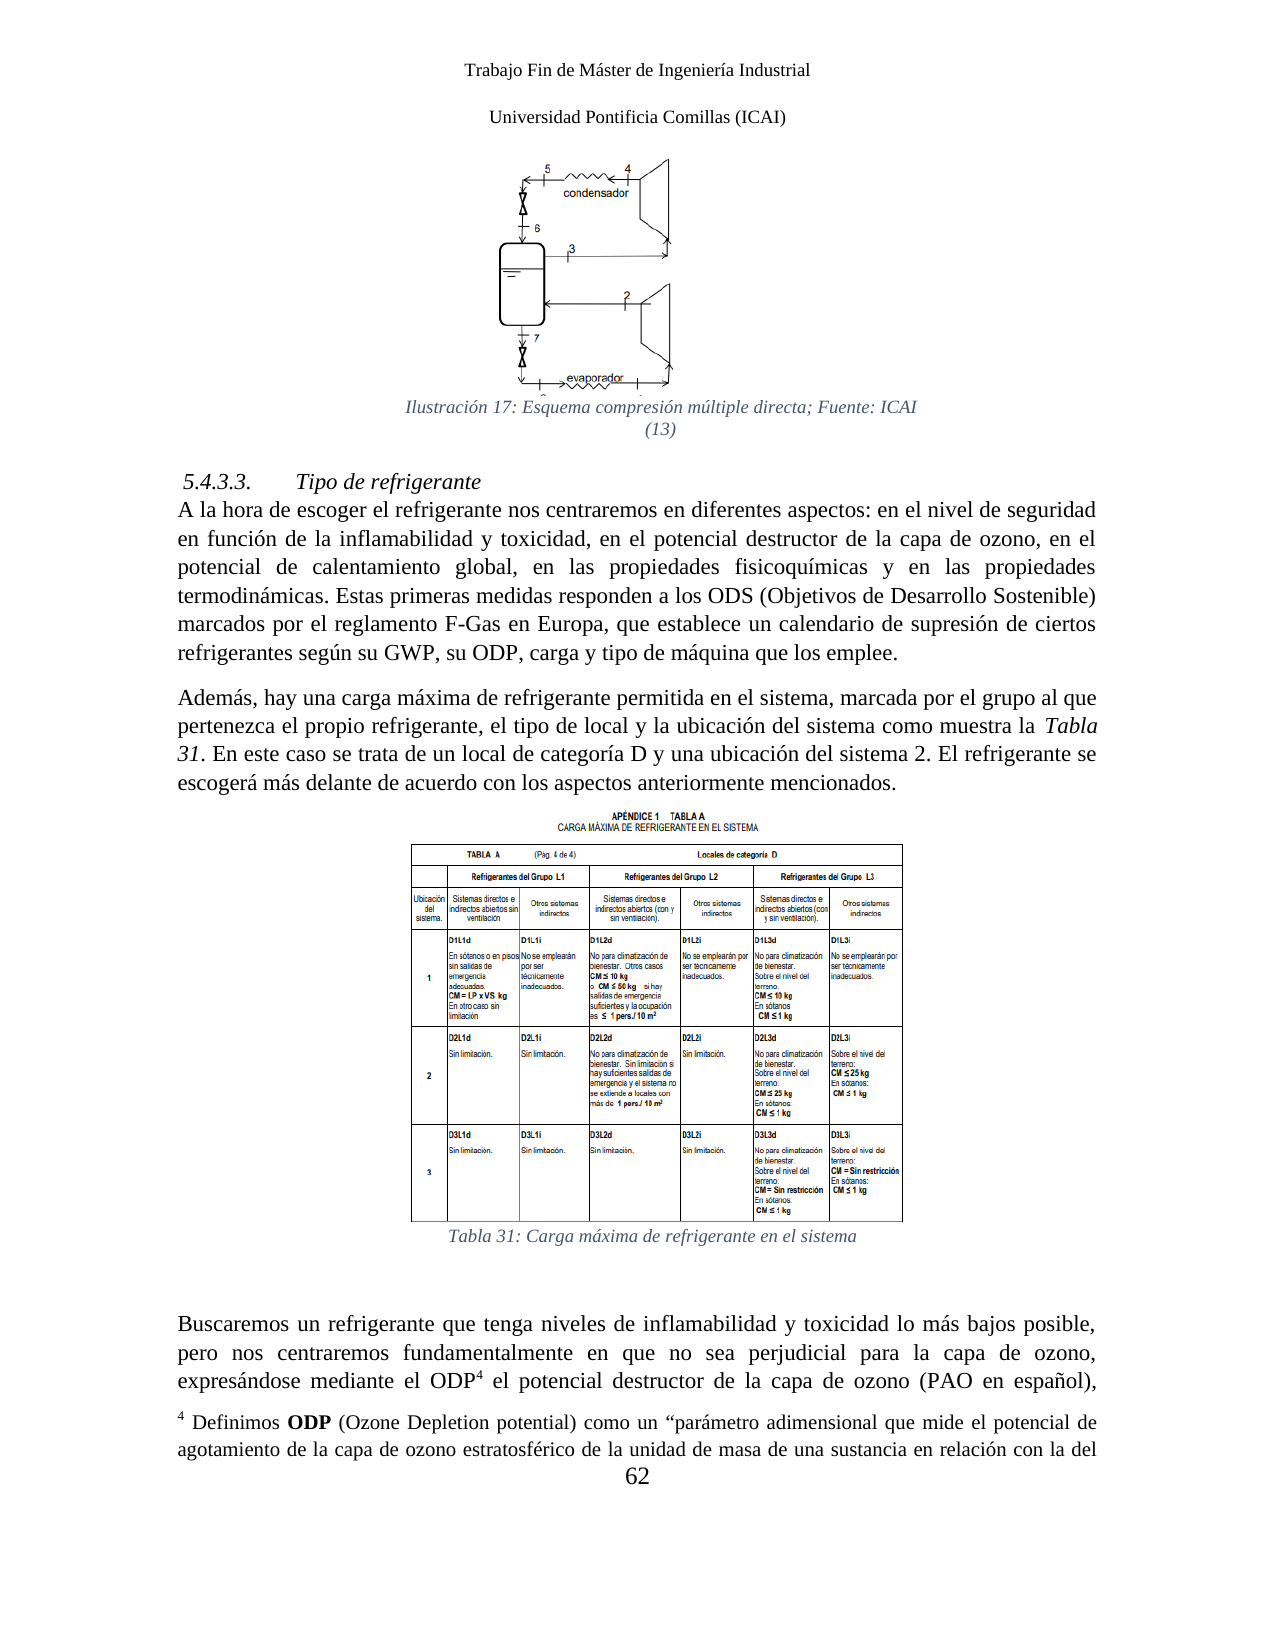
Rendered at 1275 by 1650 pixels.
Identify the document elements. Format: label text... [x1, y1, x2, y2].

picture [402, 810, 908, 1222]
text Además, hay una carga máxima de refrigerante permitida en el sistema, marcada por el grupo al que pertenezca el propio refrigerante, el tipo de local y la ubicación del sistema como muestra la Tabla 31. En este caso se trata de un local de categoría D y una ubicación del sistema 2. El refrigerante se escogerá más delante de acuerdo con los aspectos anteriormente mencionados. [177, 684, 1098, 795]
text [177, 1310, 1098, 1393]
text A la hora de escoger el refrigerante nos centraremos en diferentes aspectos: en el nivel de seguridad en función de la inflamabilidad y toxicidad, en el potencial destructor de la capa de ozono, en el potencial de calentamiento global, en las propiedades fisicoquímicas y en las propiedades termodinámicas. Estas primeras medidas responden a los ODS (Objetivos de Desarrollo Sostenible) marcados por el reglamento F-Gas en Europa, que establece un calendario de supresión de ciertos refrigerantes según su GWP, su ODP, carga y tipo de máquina que los emplee. [177, 496, 1098, 665]
picture [496, 152, 678, 395]
subtitle Tipo de refrigerante [183, 468, 1098, 494]
